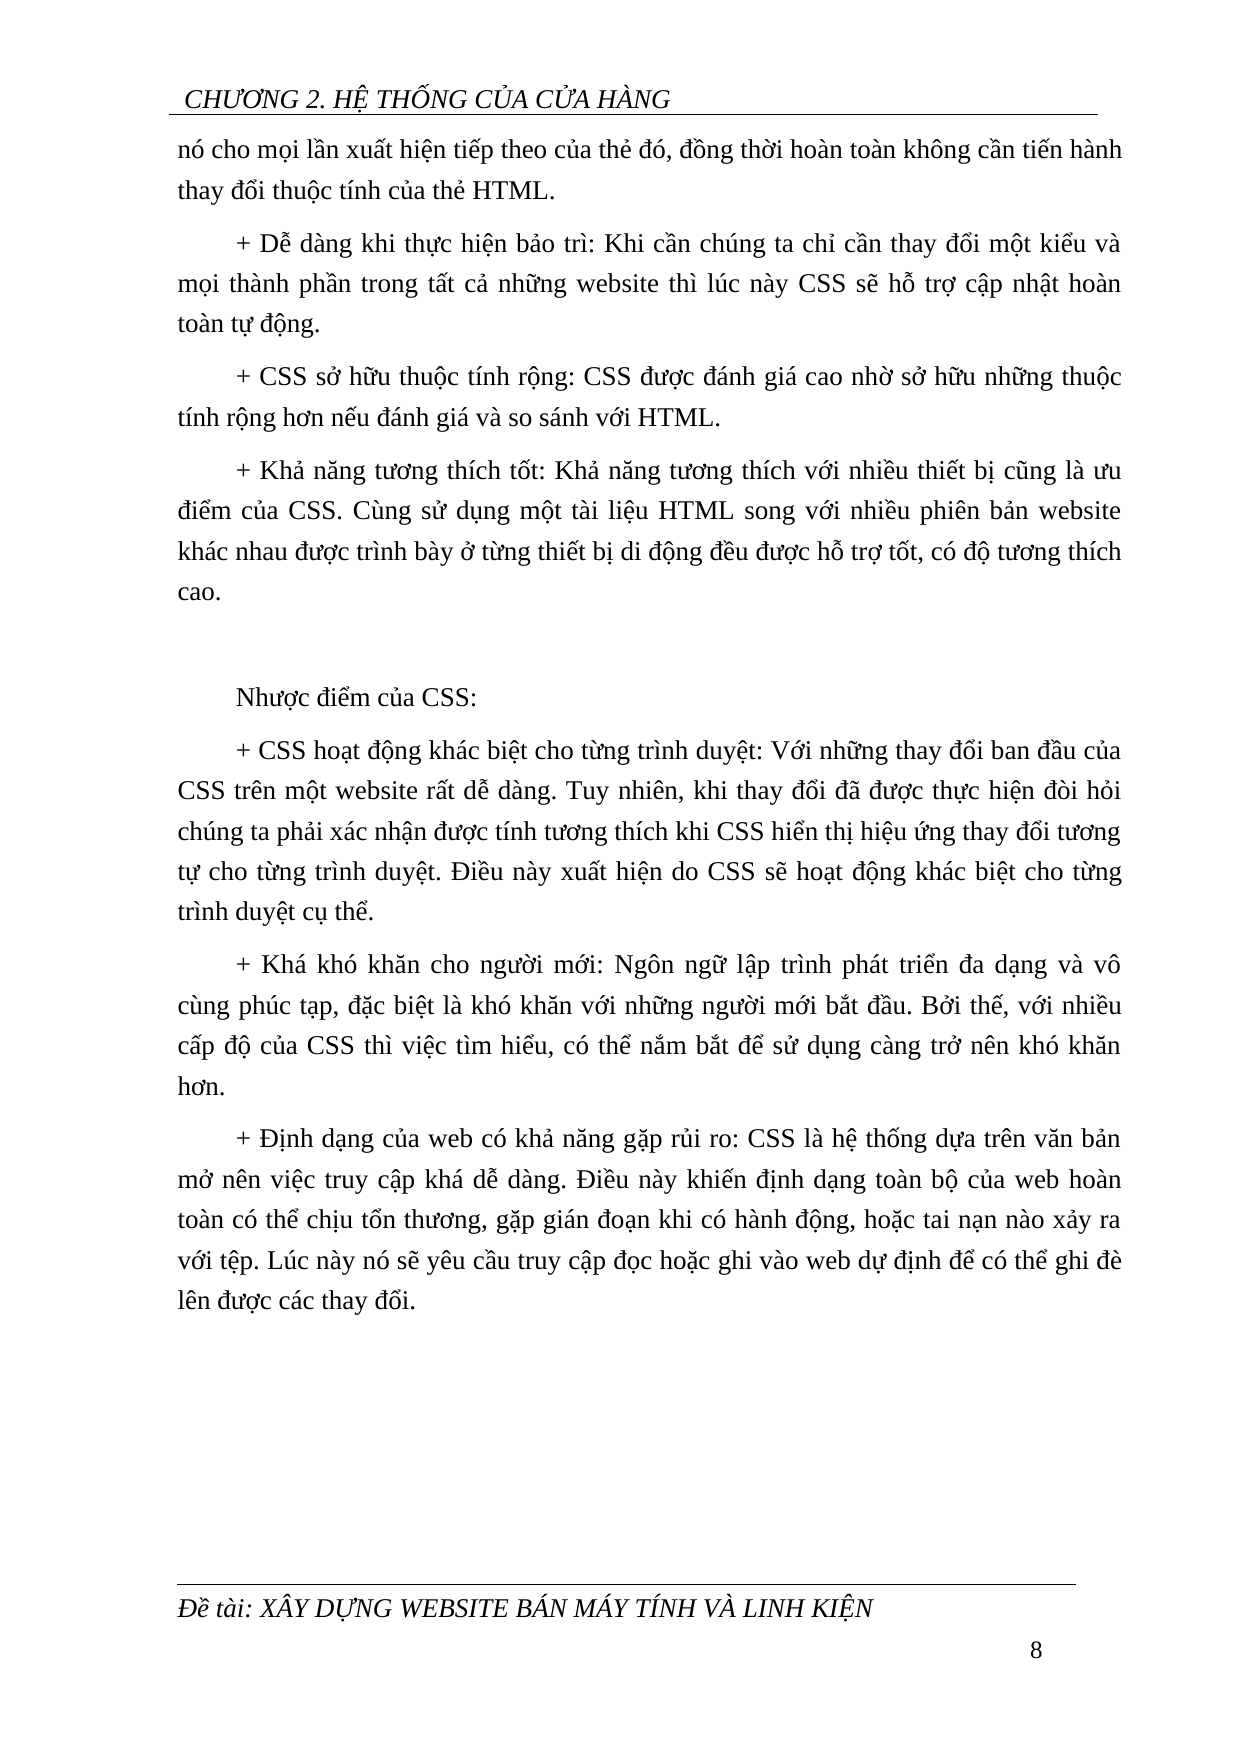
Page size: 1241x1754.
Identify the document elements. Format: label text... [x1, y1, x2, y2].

text + CSS hoạt động khác biệt cho từng trình duyệt: Với những thay đổi ban đầu của CSS trên một website rất dễ dàng. Tuy nhiên, khi thay đổi đã được thực hiện đòi hỏi chúng ta phải xác nhận được tính tương thích khi CSS hiển thị hiệu ứng thay đổi tương tự cho từng trình duyệt. Điều này xuất hiện do CSS sẽ hoạt động khác biệt cho từng trình duyệt cụ thể. [177, 734, 1122, 927]
text + Định dạng của web có khả năng gặp rủi ro: CSS là hệ thống dựa trên văn bản mở nên việc truy cập khá dễ dàng. Điều này khiến định dạng toàn bộ của web hoàn toàn có thể chịu tổn thương, gặp gián đoạn khi có hành động, hoặc tai nạn nào xảy ra với tệp. Lúc này nó sẽ yêu cầu truy cập đọc hoặc ghi vào web dự định để có thể ghi đè lên được các thay đổi. [177, 1123, 1122, 1315]
text + Dễ dàng khi thực hiện bảo trì: Khi cần chúng ta chỉ cần thay đổi một kiểu và mọi thành phần trong tất cả những website thì lúc này CSS sẽ hỗ trợ cập nhật hoàn toàn tự động. [177, 227, 1122, 339]
text + Khả năng tương thích tốt: Khả năng tương thích với nhiều thiết bị cũng là ưu điểm của CSS. Cùng sử dụng một tài liệu HTML song với nhiều phiên bản website khác nhau được trình bày ở từng thiết bị di động đều được hỗ trợ tốt, có độ tương thích cao. [177, 454, 1122, 606]
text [177, 133, 1122, 205]
text + Khá khó khăn cho người mới: Ngôn ngữ lập trình phát triển đa dạng và vô cùng phúc tạp, đặc biệt là khó khăn với những người mới bắt đầu. Bởi thế, với nhiều cấp độ của CSS thì việc tìm hiểu, có thể nắm bắt để sử dụng càng trở nên khó khăn hơn. [177, 948, 1122, 1101]
text + CSS sở hữu thuộc tính rộng: CSS được đánh giá cao nhờ sở hữu những thuộc tính rộng hơn nếu đánh giá và so sánh với HTML. [177, 361, 1122, 432]
text Nhược điểm của CSS: [177, 681, 1122, 712]
